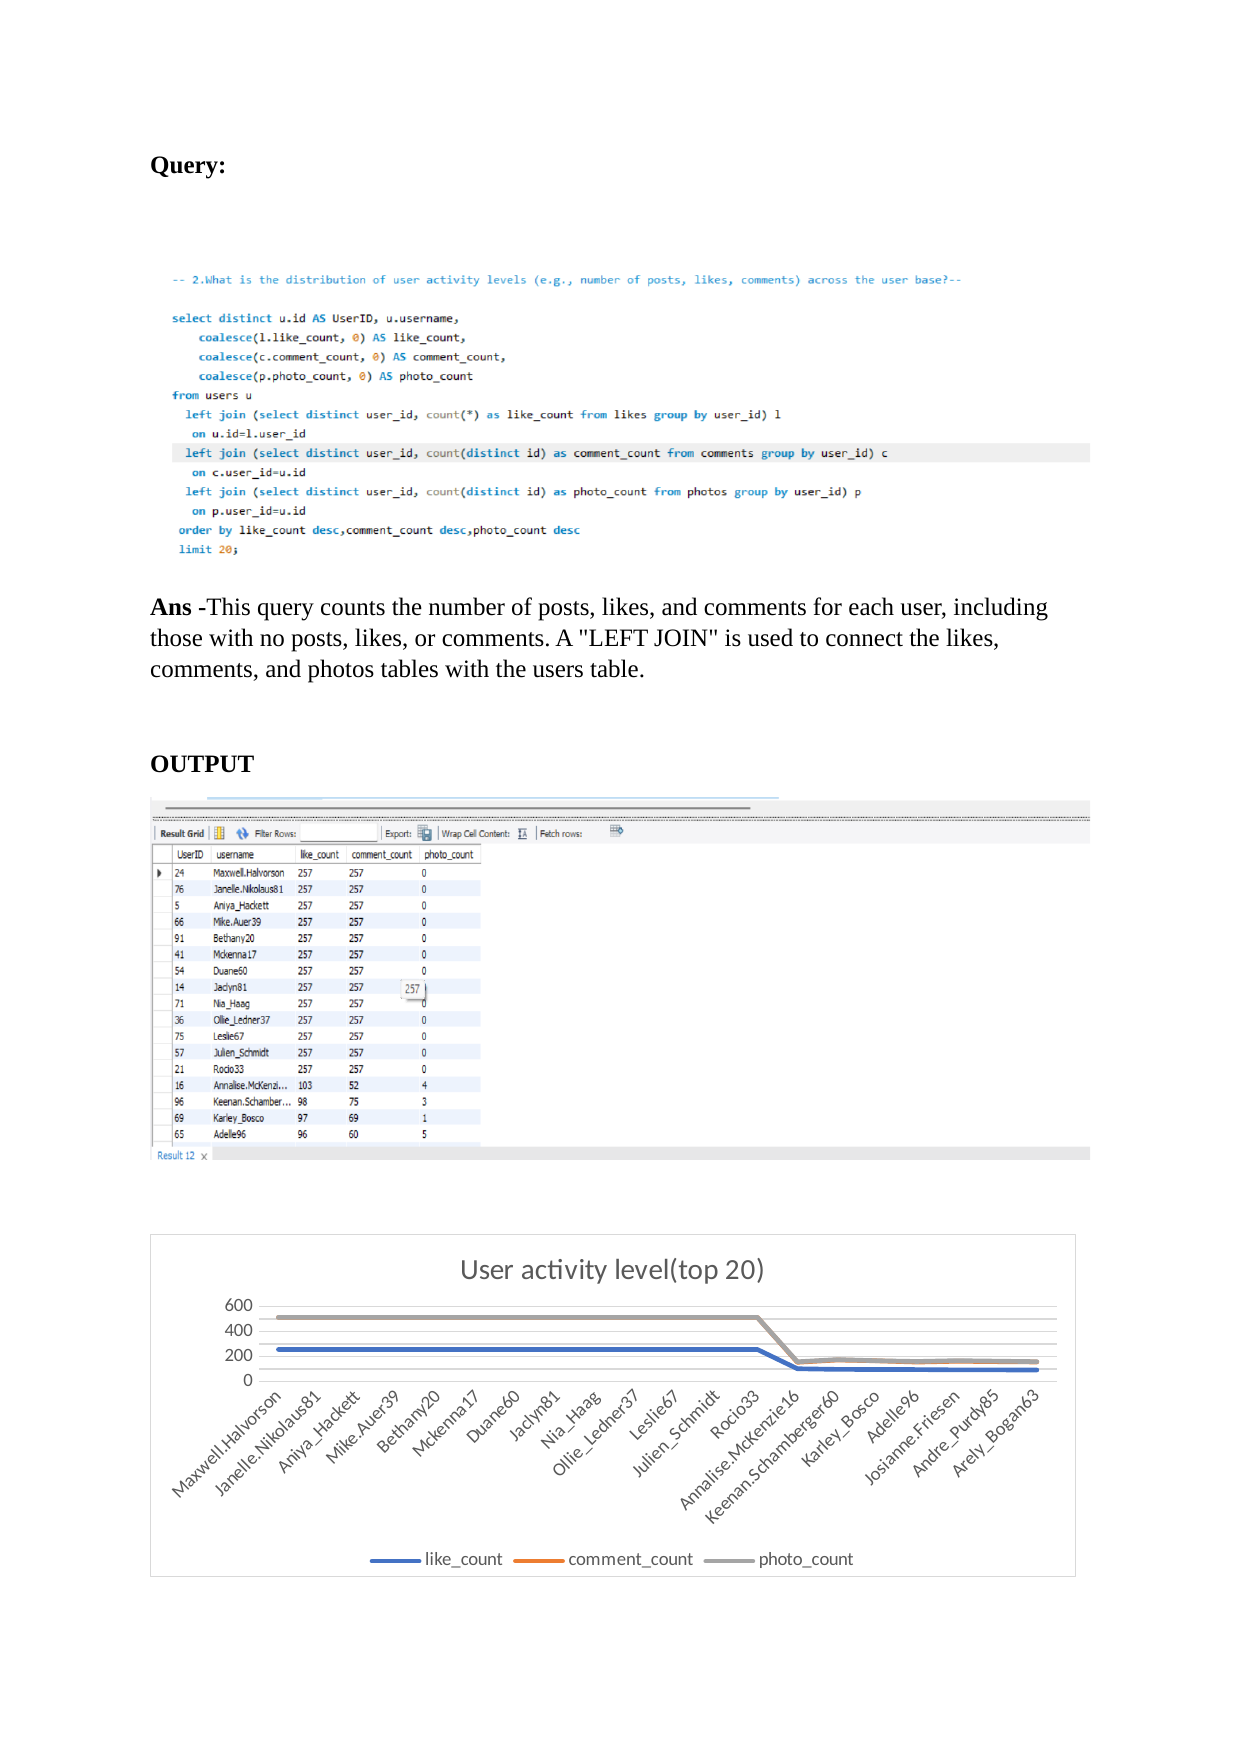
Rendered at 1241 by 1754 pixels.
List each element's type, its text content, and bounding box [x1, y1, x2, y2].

picture [150, 245, 1091, 573]
text Ans -This query counts the number of posts, likes, and comments for each user, including those with no posts, likes, or comments. A "LEFT JOIN" is used to connect the likes, comments, and photos tables with the users table. [150, 592, 1090, 683]
picture [150, 797, 1091, 1160]
text Query: [150, 150, 1090, 179]
text OUTPUT [150, 749, 1090, 778]
